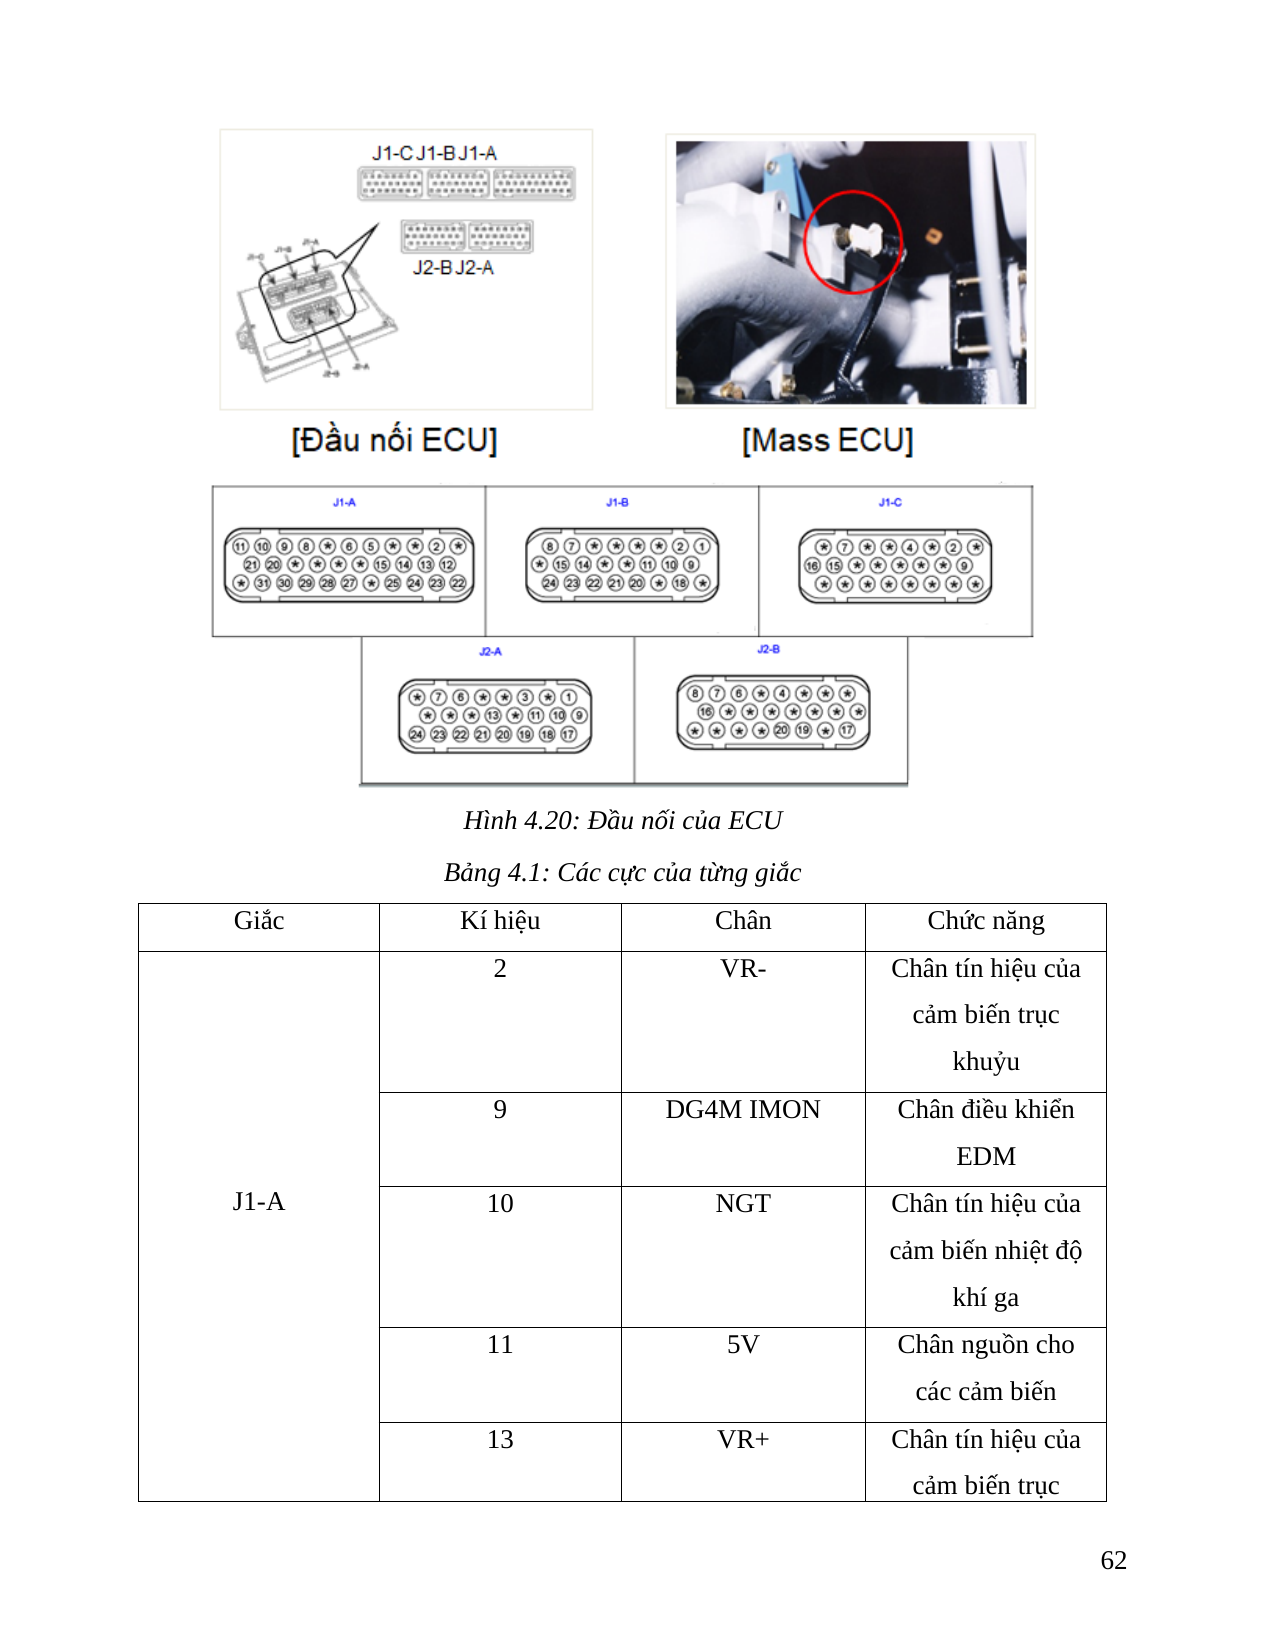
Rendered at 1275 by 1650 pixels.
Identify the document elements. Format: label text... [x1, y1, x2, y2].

table_cell 9 [380, 1093, 621, 1186]
table_cell Chân điều khiển EDM [866, 1093, 1106, 1186]
table_header Kí hiệu [380, 904, 621, 951]
table_cell J1-A [139, 952, 379, 1501]
text Hình 4.20: Đầu nối của ECU [118, 804, 1127, 836]
table_cell 13 [380, 1423, 621, 1501]
picture [210, 478, 1036, 789]
table_cell 5V [622, 1328, 865, 1422]
table_header Chân [622, 904, 865, 951]
table_cell 2 [380, 952, 621, 1092]
table_cell 10 [380, 1187, 621, 1327]
table_header Chức năng [866, 904, 1106, 951]
table_cell VR- [622, 952, 865, 1092]
table_cell VR+ [622, 1423, 865, 1501]
table_cell NGT [622, 1187, 865, 1327]
table_cell Chân tín hiệu của cảm biến nhiệt độ khí ga [866, 1187, 1106, 1327]
table_cell Chân nguồn cho các cảm biến [866, 1328, 1106, 1422]
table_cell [866, 1423, 1106, 1501]
picture [204, 118, 1041, 464]
table_cell DG4M IMON [622, 1093, 865, 1186]
table_cell 11 [380, 1328, 621, 1422]
table_header Giắc [139, 904, 379, 951]
text Bảng 4.1: Các cực của từng giắc [118, 856, 1127, 888]
table_cell Chân tín hiệu của cảm biến trục khuỷu [866, 952, 1106, 1092]
